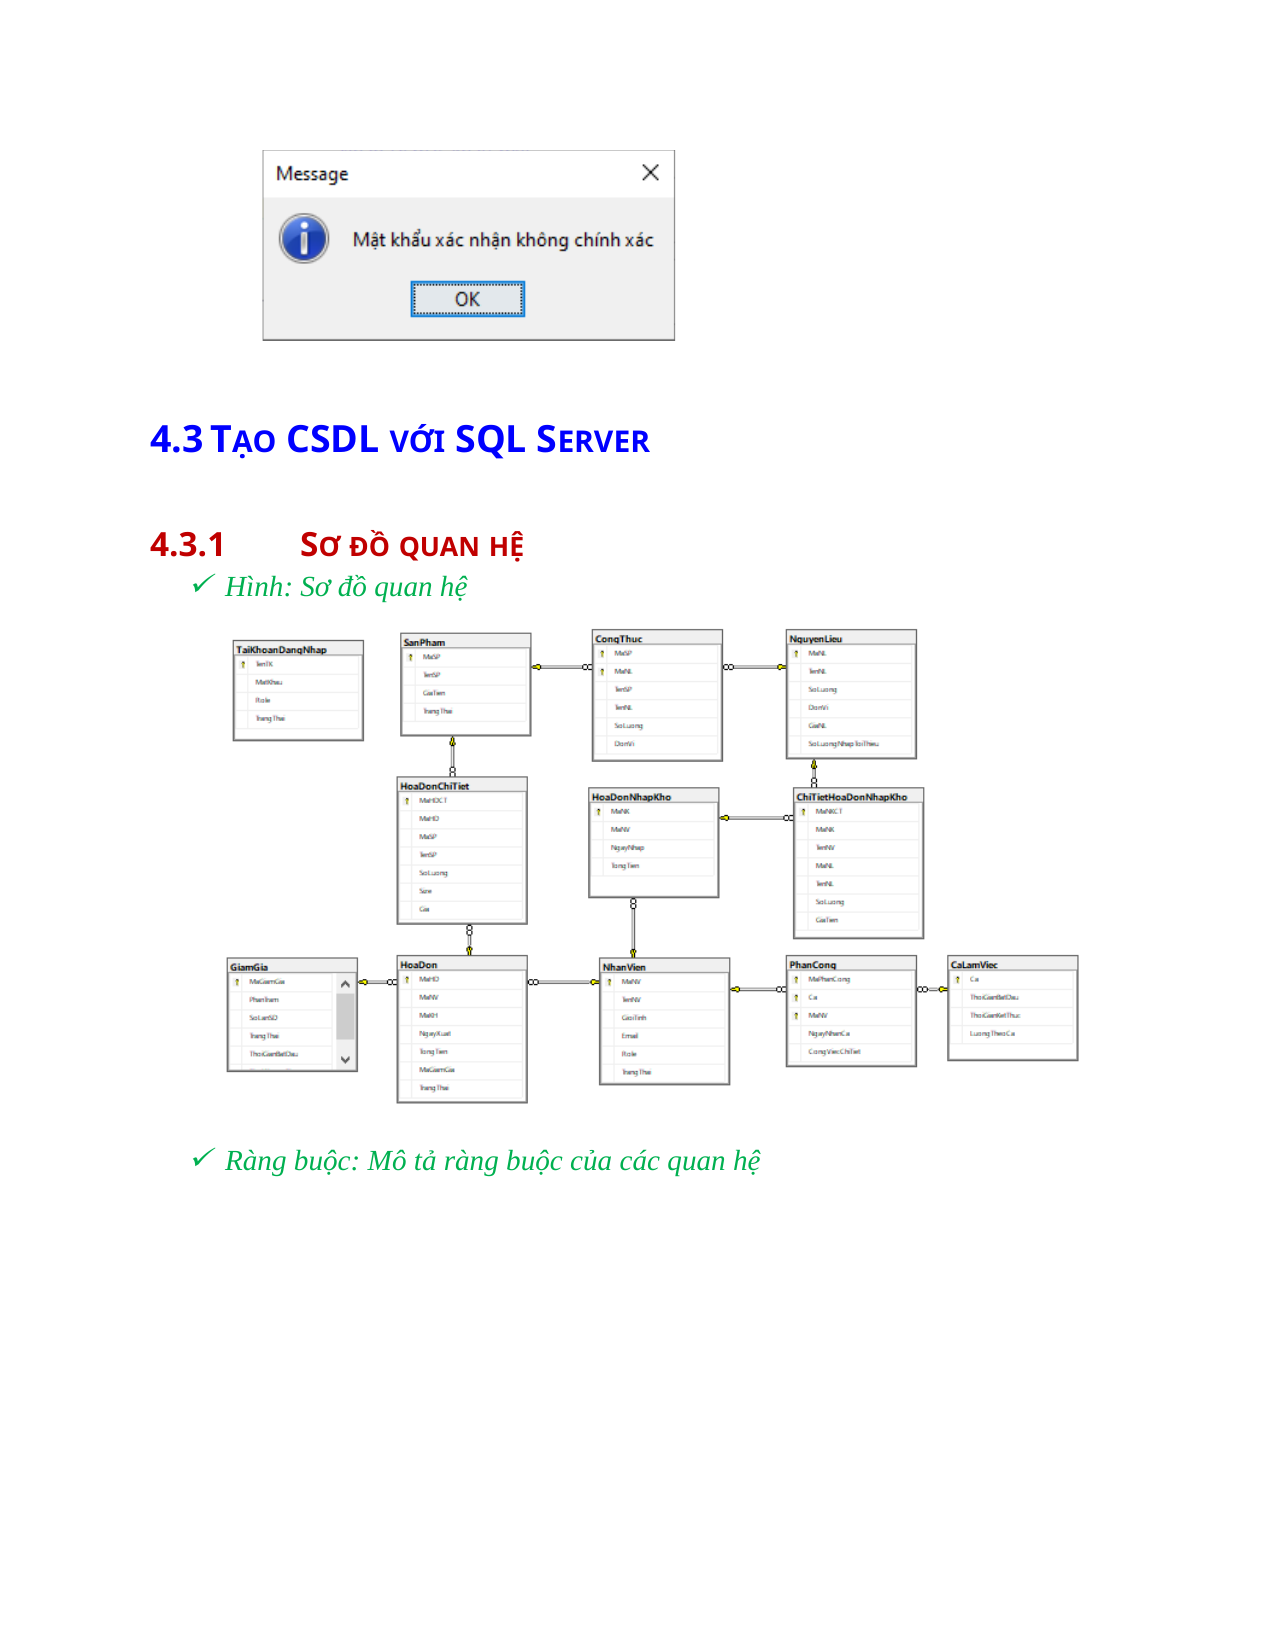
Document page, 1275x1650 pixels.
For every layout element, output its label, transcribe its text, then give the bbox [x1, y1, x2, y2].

subtitle Tạo CSDL với SQL Server [150, 413, 1125, 464]
picture [187, 605, 1163, 1141]
subtitle Sơ đồ quan hệ [150, 521, 1125, 566]
list Ràng buộc: Mô tả ràng buộc của các quan hệ [187, 1143, 1125, 1176]
picture [262, 150, 675, 341]
list Hình: Sơ đồ quan hệ [187, 569, 1125, 603]
